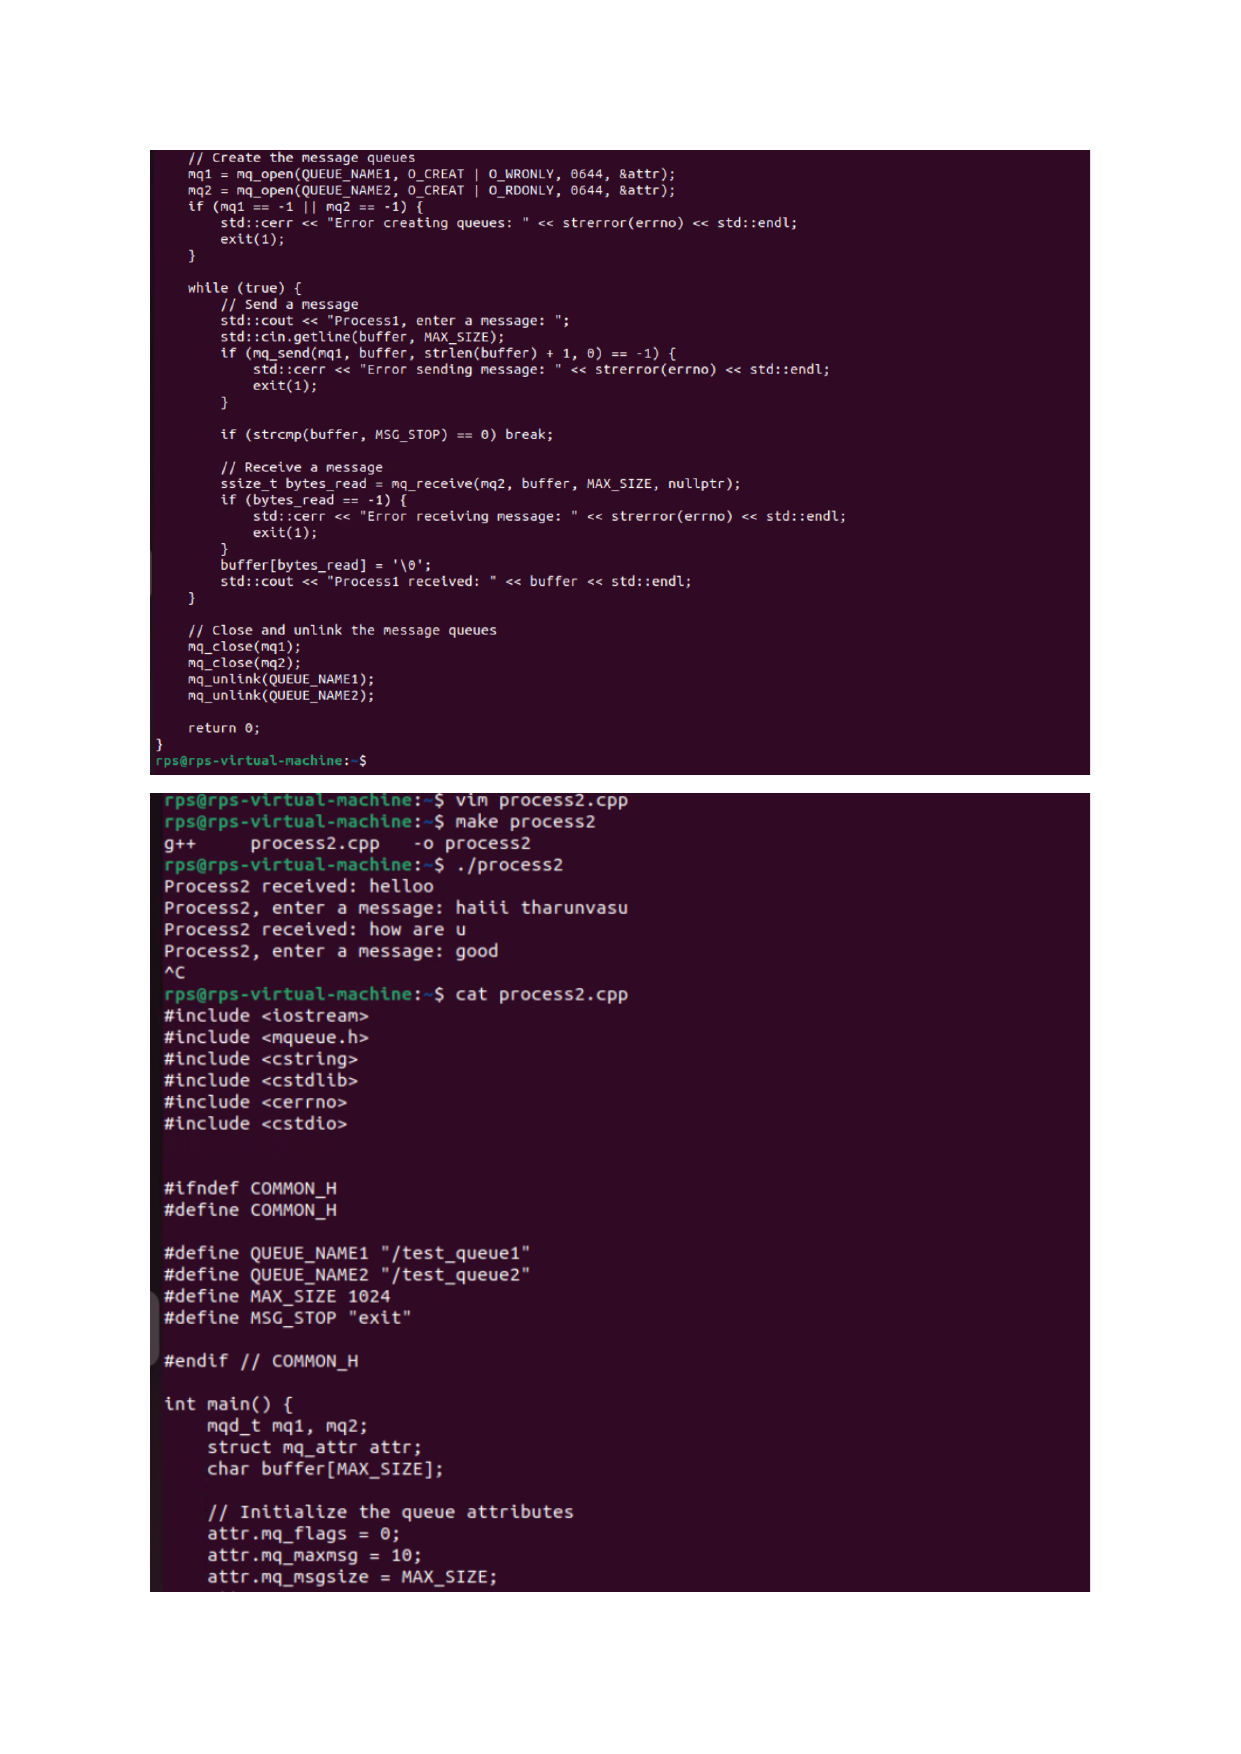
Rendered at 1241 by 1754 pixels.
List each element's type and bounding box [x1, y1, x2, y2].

picture [150, 793, 1091, 1592]
picture [150, 150, 1091, 775]
